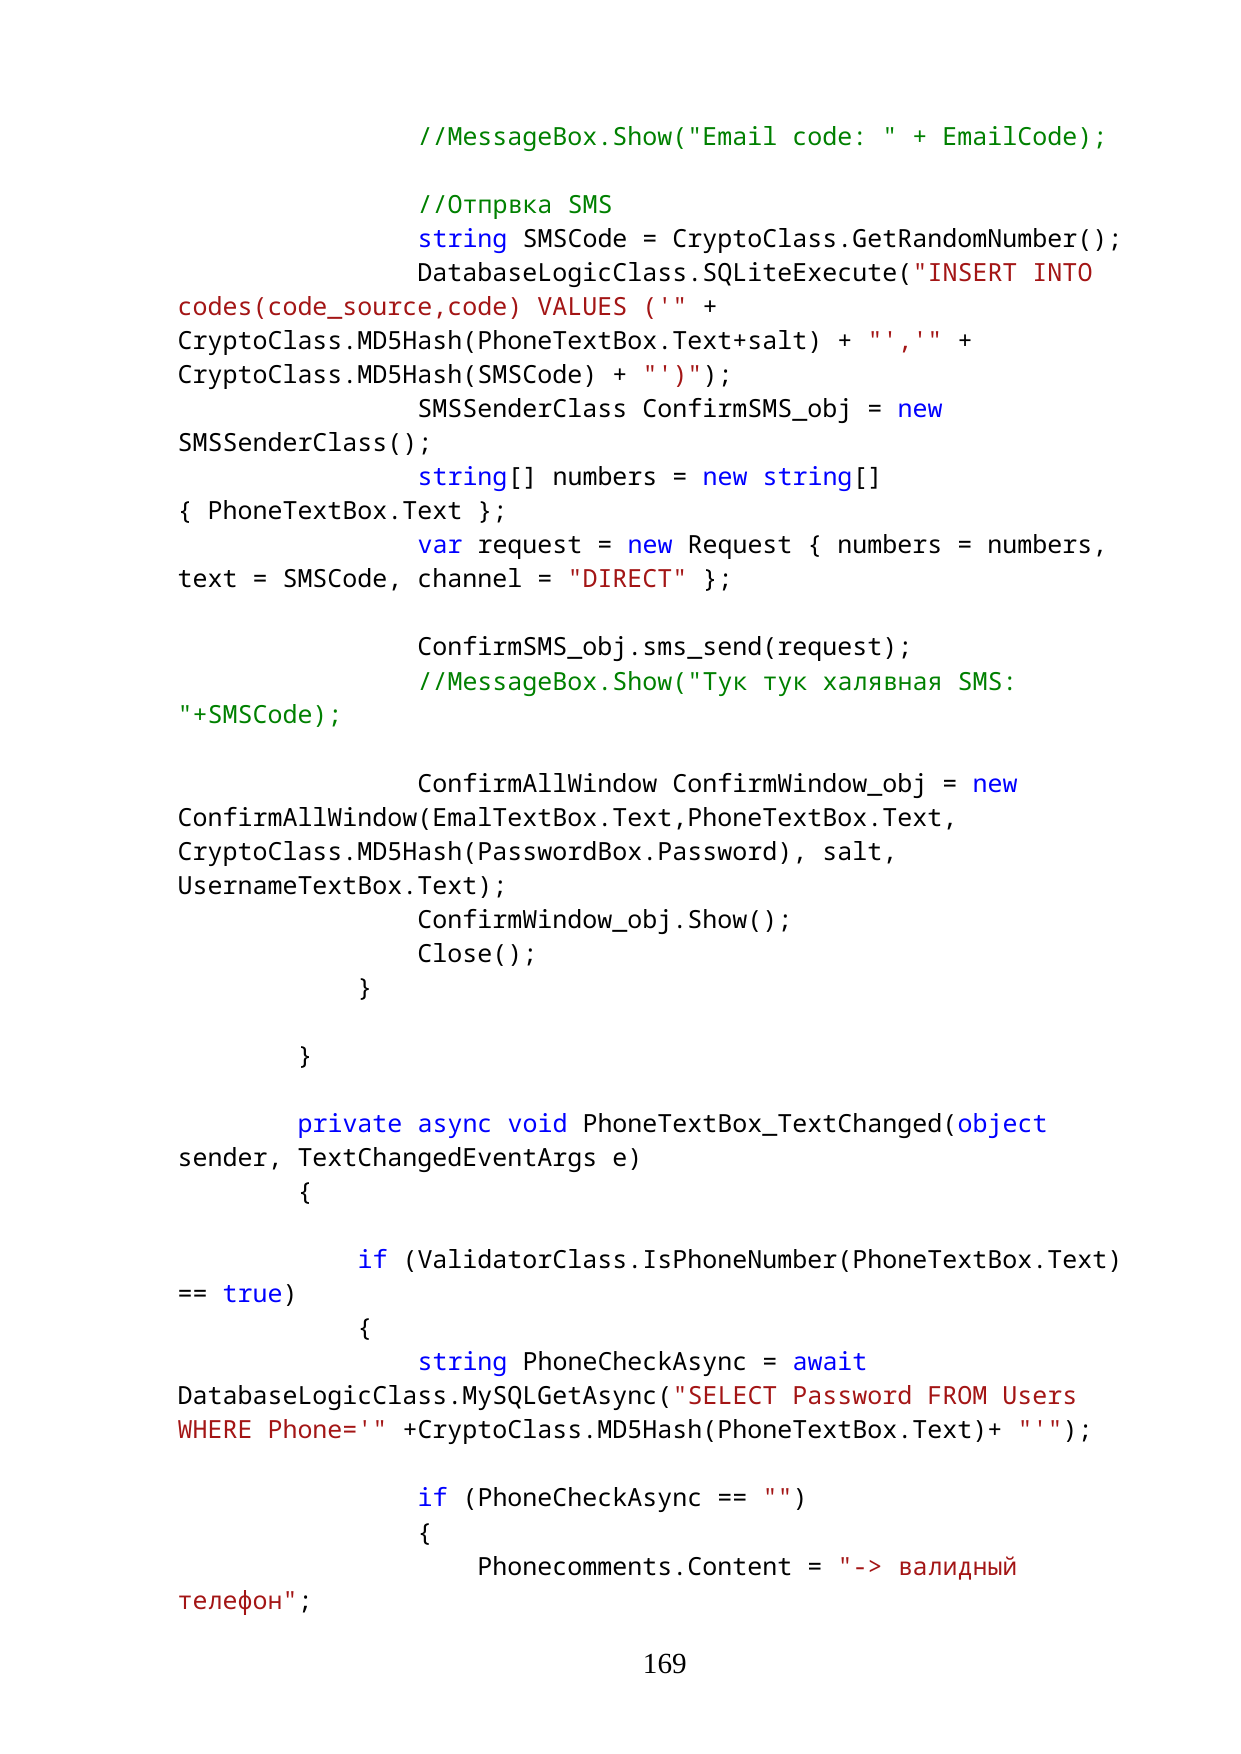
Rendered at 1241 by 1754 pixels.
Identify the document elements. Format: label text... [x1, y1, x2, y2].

text { [177, 1310, 1152, 1344]
text ConfirmWindow_obj.Show(); [177, 902, 1152, 936]
text } [177, 1038, 1152, 1072]
text if (PhoneCheckAsync == "") [177, 1480, 1152, 1514]
text if (ValidatorClass.IsPhoneNumber(PhoneTextBox.Text) == true) [177, 1242, 1152, 1310]
text ConfirmSMS_obj.sms_send(request); [177, 629, 1152, 663]
text { [177, 1514, 1152, 1548]
text Phonecomments.Content = "-> валидный телефон"; [177, 1548, 1152, 1616]
text } [177, 970, 1152, 1004]
text { [177, 1174, 1152, 1208]
text DatabaseLogicClass.SQLiteExecute("INSERT INTO codes(code_source,code) VALUES ('" + CryptoClass.MD5Hash(PhoneTextBox.Text+salt) + "','" + CryptoClass.MD5Hash(SMSCode) + "')"); [177, 254, 1152, 391]
text //MessageBox.Show("Тук тук халявная SMS: "+SMSCode); [177, 663, 1152, 731]
text //MessageBox.Show("Email code: " + EmailCode); [177, 118, 1152, 152]
text //Отпрвка SMS [177, 186, 1152, 220]
text var request = new Request { numbers = numbers, text = SMSCode, channel = "DIRECT" }; [177, 527, 1152, 595]
text ConfirmAllWindow ConfirmWindow_obj = new ConfirmAllWindow(EmalTextBox.Text,PhoneTextBox.Text, CryptoClass.MD5Hash(PasswordBox.Password), salt, UsernameTextBox.Text); [177, 765, 1152, 902]
text string SMSCode = CryptoClass.GetRandomNumber(); [177, 220, 1152, 254]
text string PhoneCheckAsync = await DatabaseLogicClass.MySQLGetAsync("SELECT Password FROM Users WHERE Phone='" +CryptoClass.MD5Hash(PhoneTextBox.Text)+ "'"); [177, 1344, 1152, 1446]
text Close(); [177, 936, 1152, 970]
text string[] numbers = new string[] { PhoneTextBox.Text }; [177, 459, 1152, 527]
text SMSSenderClass ConfirmSMS_obj = new SMSSenderClass(); [177, 391, 1152, 459]
text private async void PhoneTextBox_TextChanged(object sender, TextChangedEventArgs e) [177, 1106, 1152, 1174]
